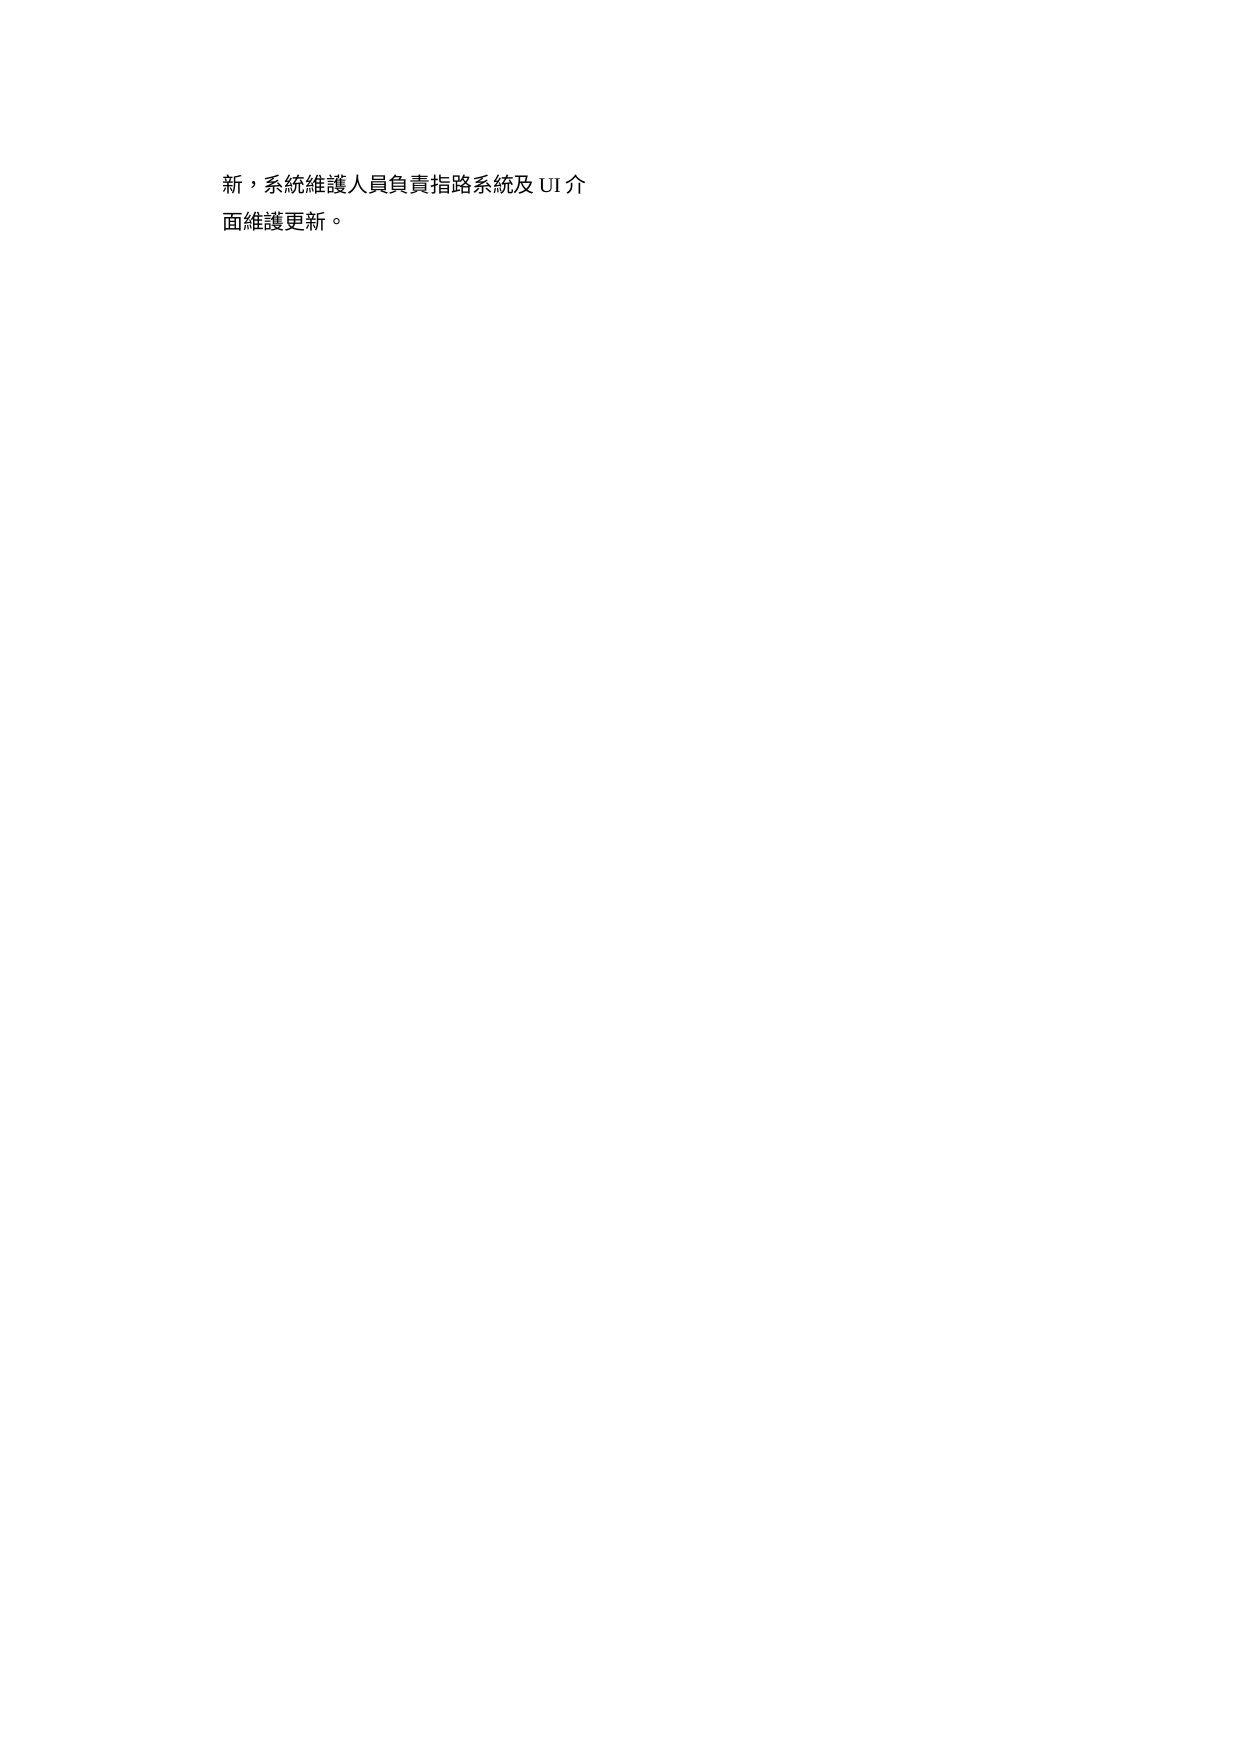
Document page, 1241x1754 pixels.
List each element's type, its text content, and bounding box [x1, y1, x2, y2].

list 使用者分為教職員及學生能夠使用查詢教室及相關的詳細資料、指路功能、校外功能查詢，其他用戶則沒有查詢教室及相關的詳細資料這項功能；資料管理人員負責全景影像與資料庫的維護更新，系統維護人員負責指路系統及UI介面維護更新。 [222, 164, 591, 239]
